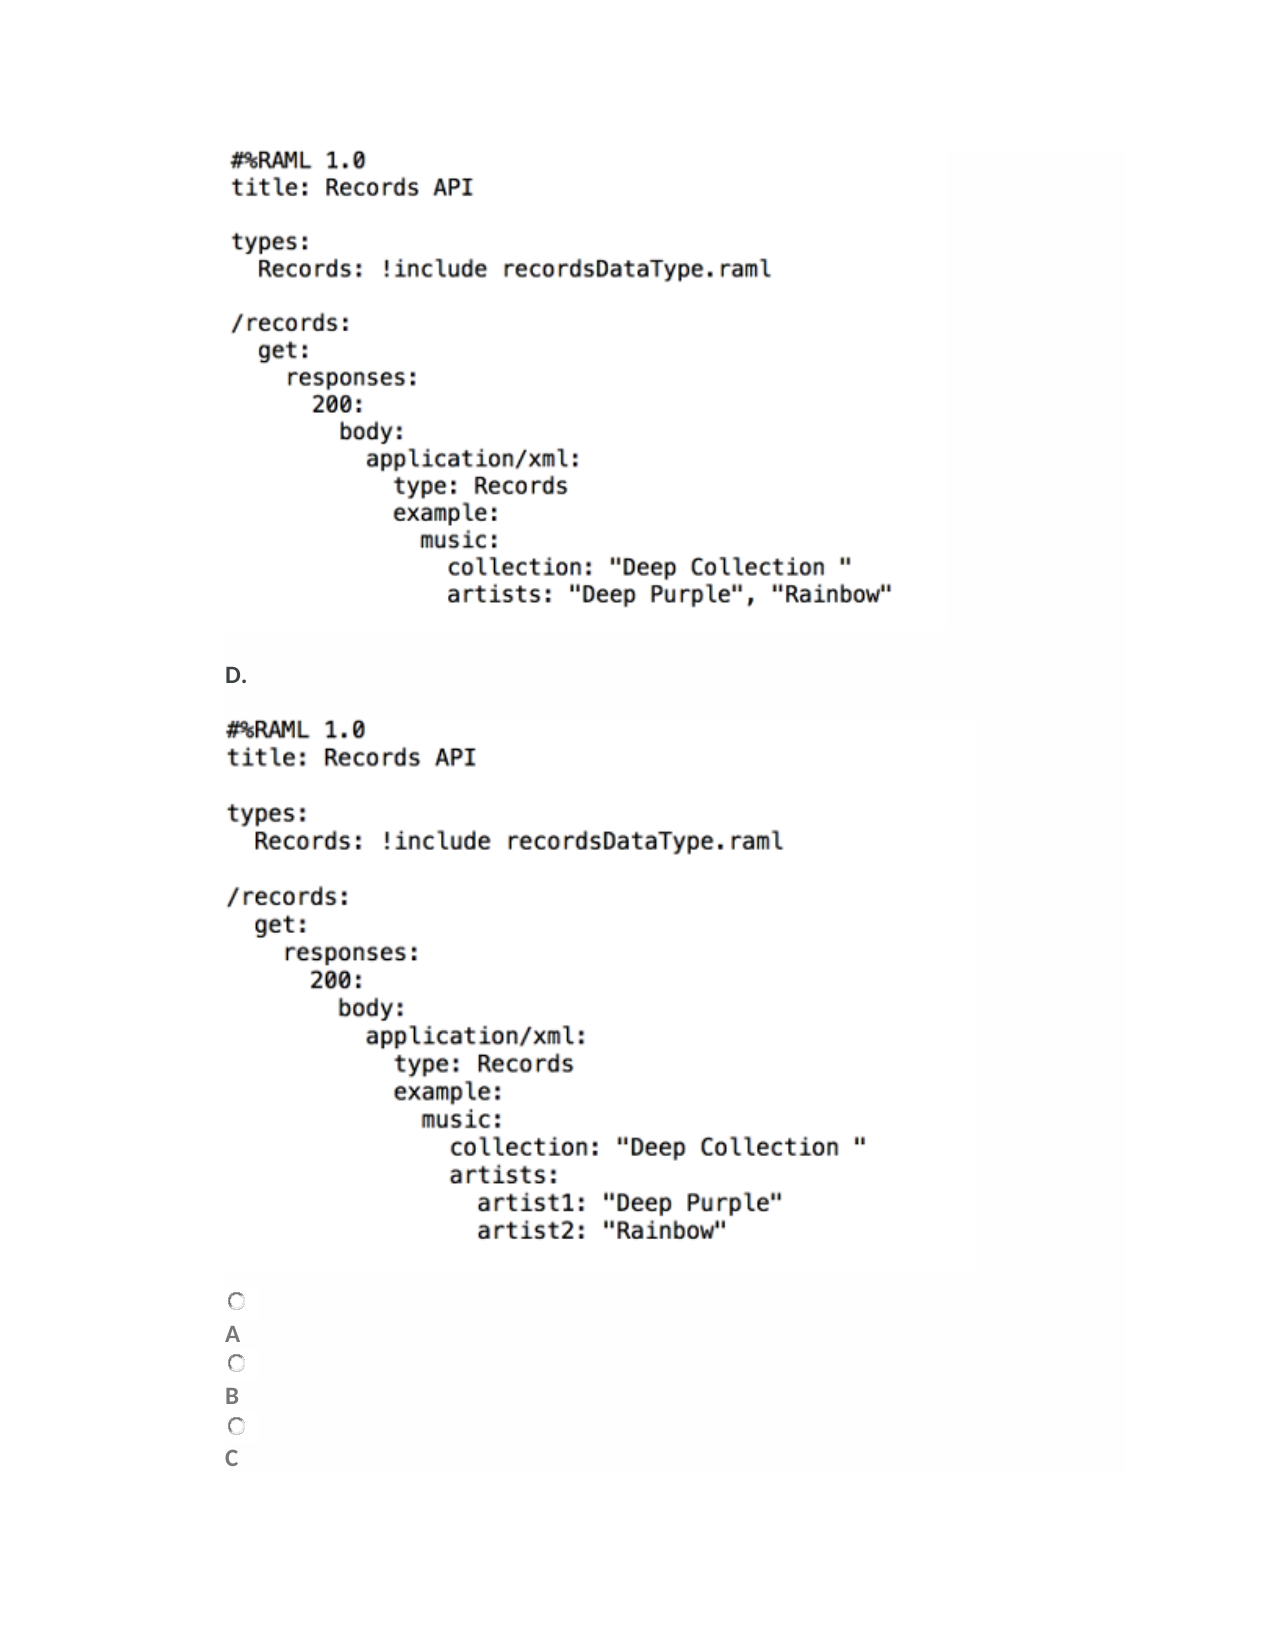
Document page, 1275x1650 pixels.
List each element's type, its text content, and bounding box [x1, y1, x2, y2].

text A [225, 1318, 1125, 1348]
text D. [225, 659, 1125, 690]
text B [225, 1380, 1125, 1411]
text C [225, 1443, 1125, 1473]
picture [225, 150, 946, 631]
picture [225, 719, 976, 1270]
